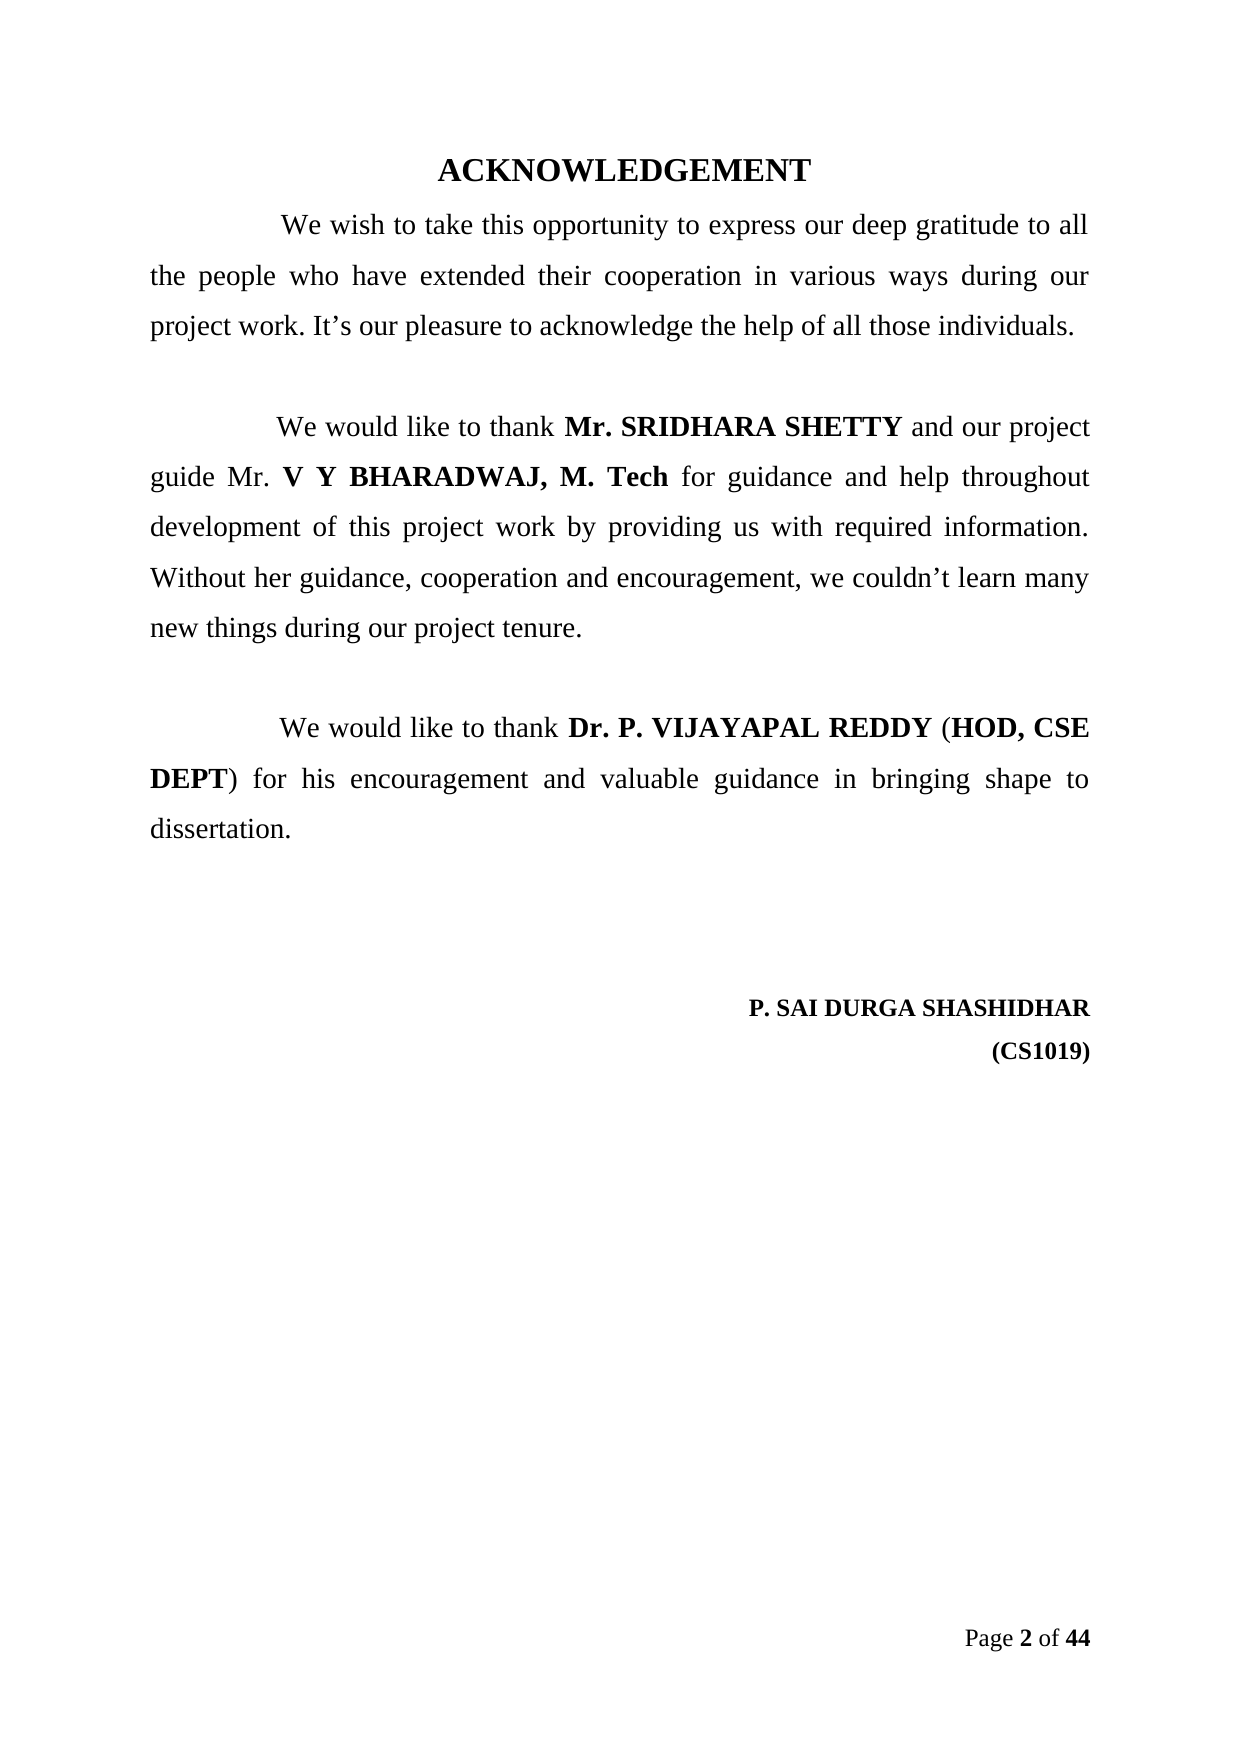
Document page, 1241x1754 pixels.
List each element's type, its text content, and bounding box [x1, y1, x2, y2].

text ACKNOWLEDGEMENT [150, 150, 1090, 188]
text We would like to thank Mr. SRIDHARA SHETTY and our project guide Mr. V Y BHARADWAJ, M. Tech for guidance and help throughout development of this project work by providing us with required information. Without her guidance, cooperation and encouragement, we couldn’t learn many new things during our project tenure. [150, 409, 1090, 643]
text P. SAI DURGA SHASHIDHAR (CS1019) [150, 993, 1090, 1065]
text We would like to thank Dr. P. VIJAYAPAL REDDY (HOD, CSE DEPT) for his encouragement and valuable guidance in bringing shape to dissertation. [150, 711, 1090, 845]
text We wish to take this opportunity to express our deep gratitude to all the people who have extended their cooperation in various ways during our project work. It’s our pleasure to acknowledge the help of all those individuals. [150, 207, 1090, 342]
